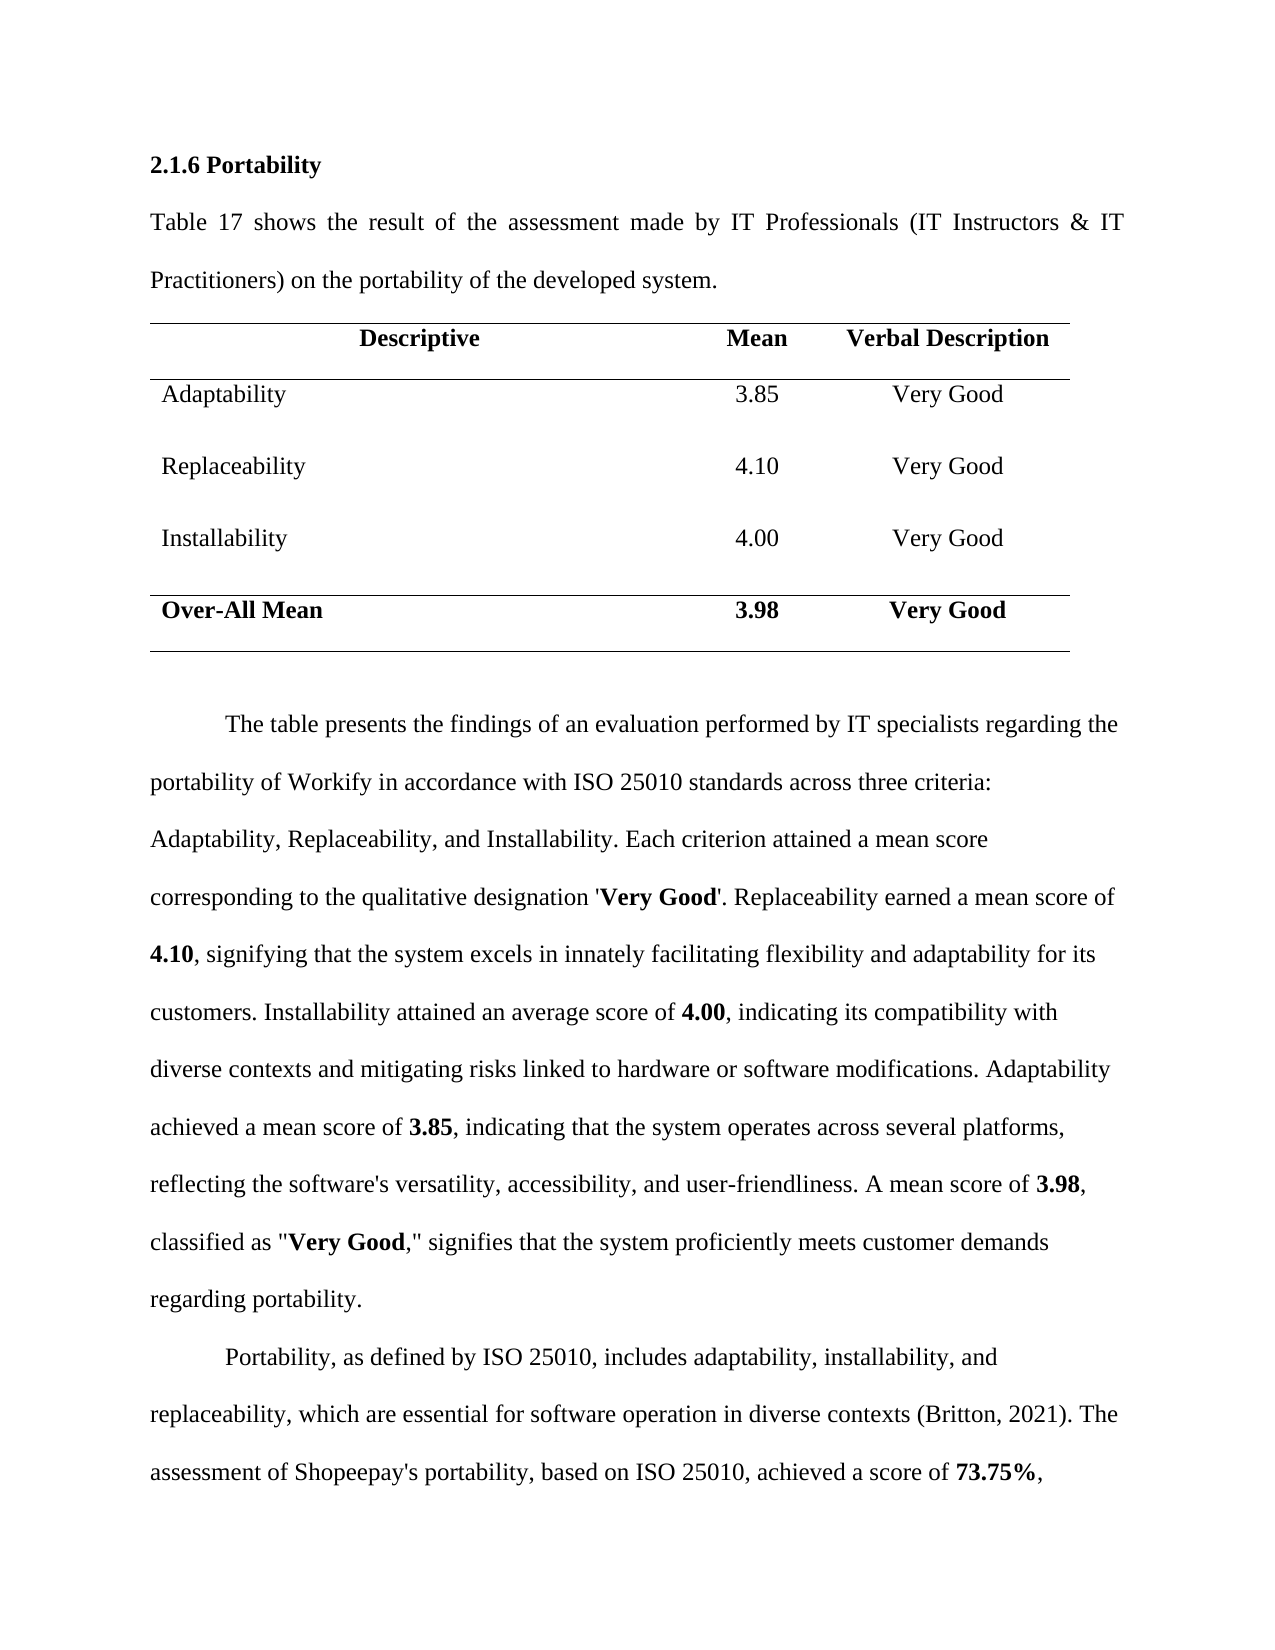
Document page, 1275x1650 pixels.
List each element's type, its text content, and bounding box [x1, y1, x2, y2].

table_cell Very Good [825, 596, 1070, 651]
table_cell Adaptability [150, 380, 689, 451]
table_header Mean [689, 324, 825, 378]
table_cell Very Good [825, 380, 1070, 451]
table_cell 3.98 [689, 596, 825, 651]
table_cell Installability [150, 523, 689, 594]
table_cell Very Good [825, 451, 1070, 523]
table_cell Over-All Mean [150, 596, 689, 651]
table_header Verbal Description [825, 324, 1070, 378]
table_cell Very Good [825, 523, 1070, 594]
table_cell 4.00 [689, 523, 825, 594]
text 2.1.6 Portability [150, 150, 1125, 179]
table_cell Replaceability [150, 451, 689, 523]
table_cell 4.10 [689, 451, 825, 523]
table_cell 3.85 [689, 380, 825, 451]
text The table presents the findings of an evaluation performed by IT specialists regarding the portability of Workify in accordance with ISO 25010 standards across three criteria: Adaptability, Replaceability, and Installability. Each criterion attained a mean score corresponding to the qualitative designation 'Very Good'. Replaceability earned a mean score of 4.10, signifying that the system excels in innately facilitating flexibility and adaptability for its customers. Installability attained an average score of 4.00, indicating its compatibility with diverse contexts and mitigating risks linked to hardware or software modifications. Adaptability achieved a mean score of 3.85, indicating that the system operates across several platforms, reflecting the software's versatility, accessibility, and user-friendliness. A mean score of 3.98, classified as "Very Good," signifies that the system proficiently meets customer demands regarding portability. [150, 709, 1125, 1313]
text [150, 1342, 1125, 1485]
text Table 17 shows the result of the assessment made by IT Professionals (IT Instructors & IT Practitioners) on the portability of the developed system. [150, 207, 1125, 294]
table_header Descriptive [150, 324, 689, 378]
